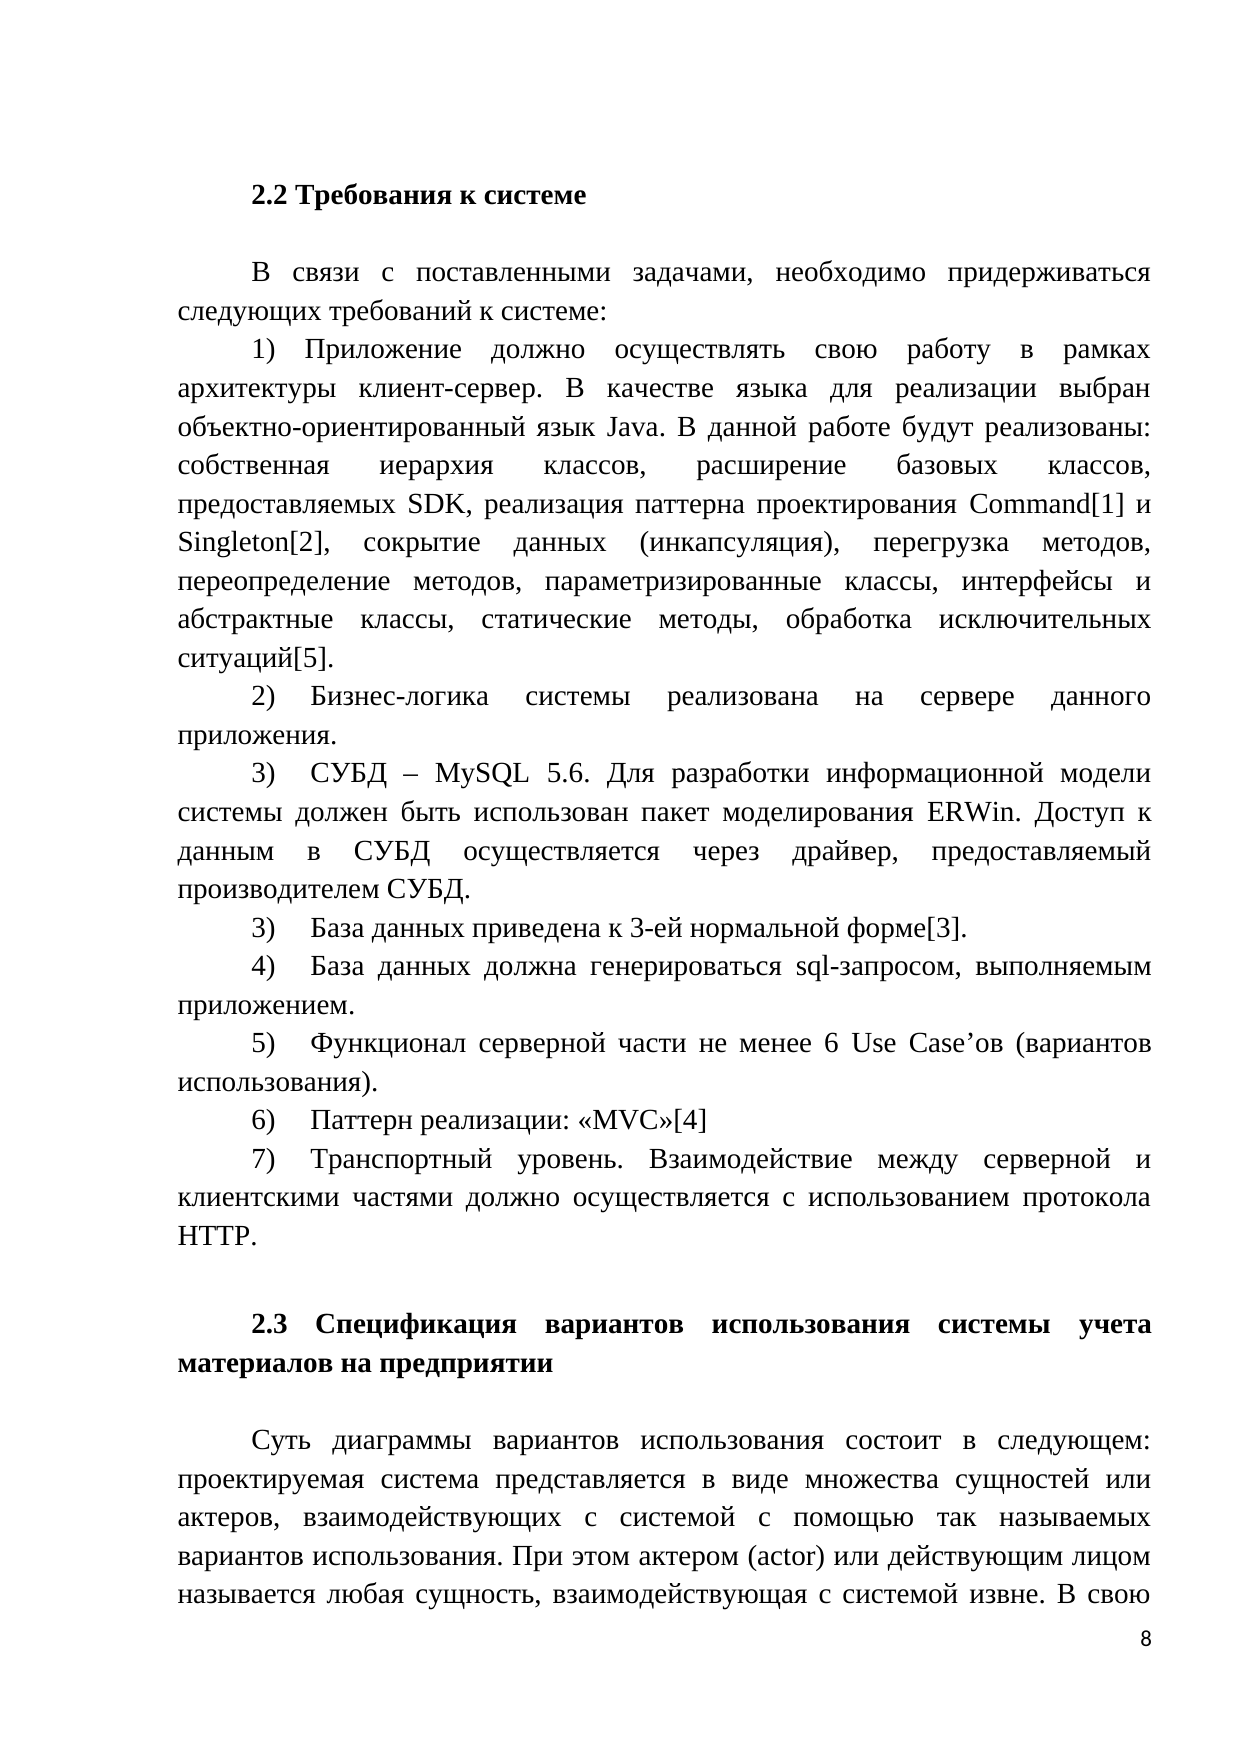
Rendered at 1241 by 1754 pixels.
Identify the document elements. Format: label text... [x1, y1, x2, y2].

text 3) СУБД – MySQL 5.6. Для разработки информационной модели системы должен быть использован пакет моделирования ERWin. Доступ к данным в СУБД осуществляется через драйвер, предоставляемый производителем СУБД. [177, 756, 1152, 905]
text 3) База данных приведена к 3-ей нормальной форме[3]. [177, 910, 1152, 943]
text 2) Бизнес-логика системы реализована на сервере данного приложения. [177, 678, 1152, 751]
text 1) Приложение должно осуществлять свою работу в рамках архитектуры клиент-сервер. В качестве языка для реализации выбран объектно-ориентированный язык Java. В данной работе будут реализованы: собственная иерархия классов, расширение базовых классов, предоставляемых SDK, реализация паттерна проектирования Command[1] и Singleton[2], сокрытие данных (инкапсуляция), перегрузка методов, переопределение методов, параметризированные классы, интерфейсы и абстрактные классы, статические методы, обработка исключительных ситуаций[5]. [177, 332, 1152, 673]
text В связи с поставленными задачами, необходимо придерживаться следующих требований к системе: [177, 254, 1152, 327]
text 7) Транспортный уровень. Взаимодействие между серверной и клиентскими частями должно осуществляется с использованием протокола HTTP. [177, 1141, 1152, 1252]
text 6) Паттерн реализации: «MVC»[4] [177, 1102, 1152, 1136]
text 5) Функционал серверной части не менее 6 Use Case’ов (вариантов использования). [177, 1025, 1152, 1097]
subtitle 2.3 Спецификация вариантов использования системы учета материалов на предприятии [177, 1307, 1152, 1379]
subtitle 2.2 Требования к системе [177, 177, 1152, 211]
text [177, 1422, 1152, 1610]
text 4) База данных должна генерироваться sql-запросом, выполняемым приложением. [177, 948, 1152, 1020]
